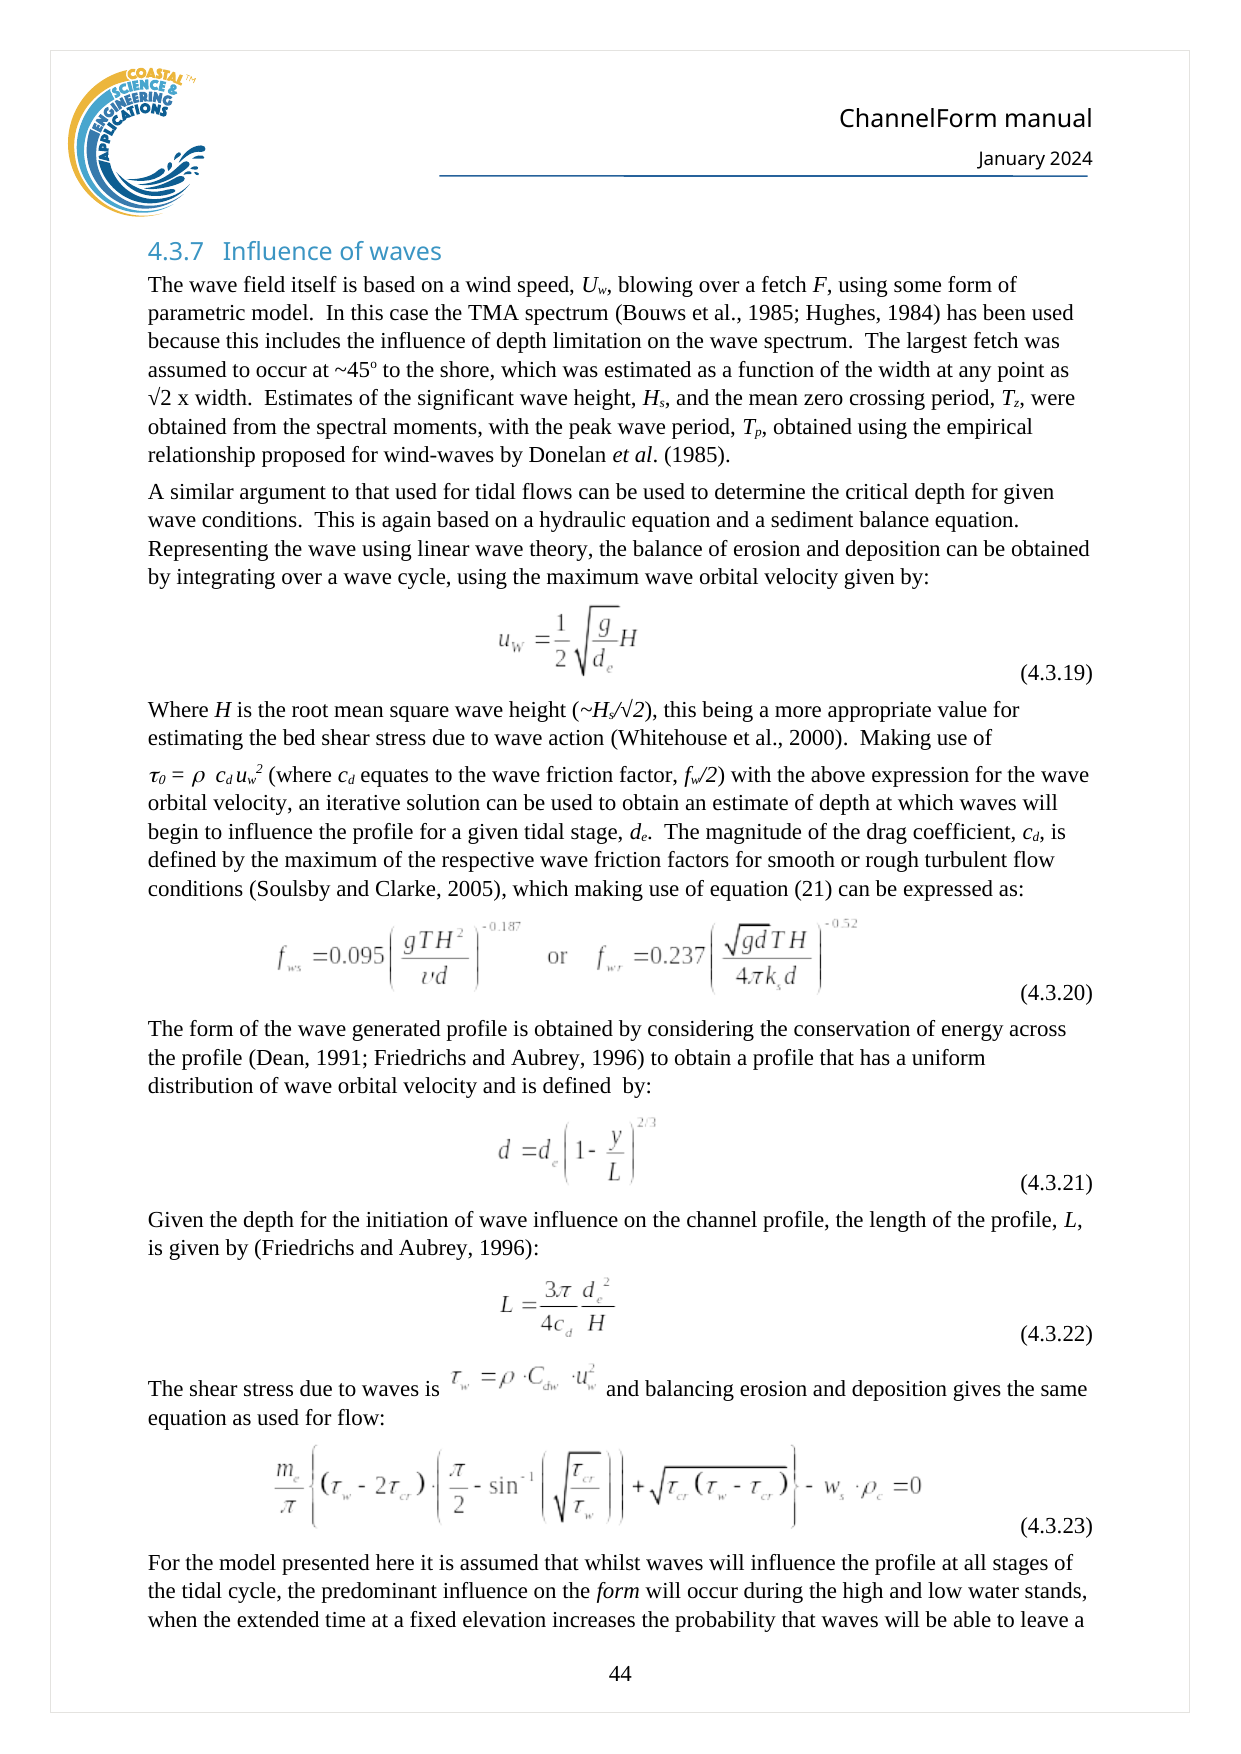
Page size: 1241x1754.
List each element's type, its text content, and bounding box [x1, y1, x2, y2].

text The wave field itself is based on a wind speed, Uw, blowing over a fetch F, using some form of parametric model. In this case the TMA spectrum (Bouws et al., 1985; Hughes, 1984) has been used because this includes the influence of depth limitation on the wave spectrum. The largest fetch was assumed to occur at ~45o to the shore, which was estimated as a function of the width at any point as √2 x width. Estimates of the significant wave height, Hs, and the mean zero crossing period, Tz, were obtained from the spectral moments, with the peak wave period, Tp, obtained using the empirical relationship proposed for wind-waves by Donelan et al. (1985). [148, 271, 1093, 468]
text A similar argument to that used for tidal flows can be used to determine the critical depth for given wave conditions. This is again based on a hydraulic equation and a sediment balance equation. Representing the wave using linear wave theory, the balance of erosion and deposition can be obtained by integrating over a wave cycle, using the maximum wave orbital velocity given by: [148, 478, 1093, 590]
subtitle Influence of waves [148, 234, 1093, 268]
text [148, 1549, 1093, 1632]
text The shear stress due to waves is and balancing erosion and deposition gives the same equation as used for flow: [148, 1357, 1093, 1430]
text  = cd uw2 (where cd equates to the wave friction factor, fw/2) with the above expression for the wave orbital velocity, an iterative solution can be used to obtain an estimate of depth at which waves will begin to influence the profile for a given tidal stage, de. The magnitude of the drag coefficient, cd, is defined by the maximum of the respective wave friction factors for smooth or rough turbulent flow conditions (Soulsby and Clarke, 2005), which making use of equation (21) can be expressed as: [148, 761, 1093, 901]
text Where H is the root mean square wave height (~Hs/√2), this being a more appropriate value for estimating the bed shear stress due to wave action (Whitehouse et al., 2000). Making use of [148, 696, 1093, 751]
text Given the depth for the initiation of wave influence on the channel profile, the length of the profile, L, is given by (Friedrichs and Aubrey, 1996): [148, 1206, 1093, 1261]
text The form of the wave generated profile is obtained by considering the conservation of energy across the profile (Dean, 1991; Friedrichs and Aubrey, 1996) to obtain a profile that has a uniform distribution of wave orbital velocity and is defined by: [148, 1015, 1093, 1099]
